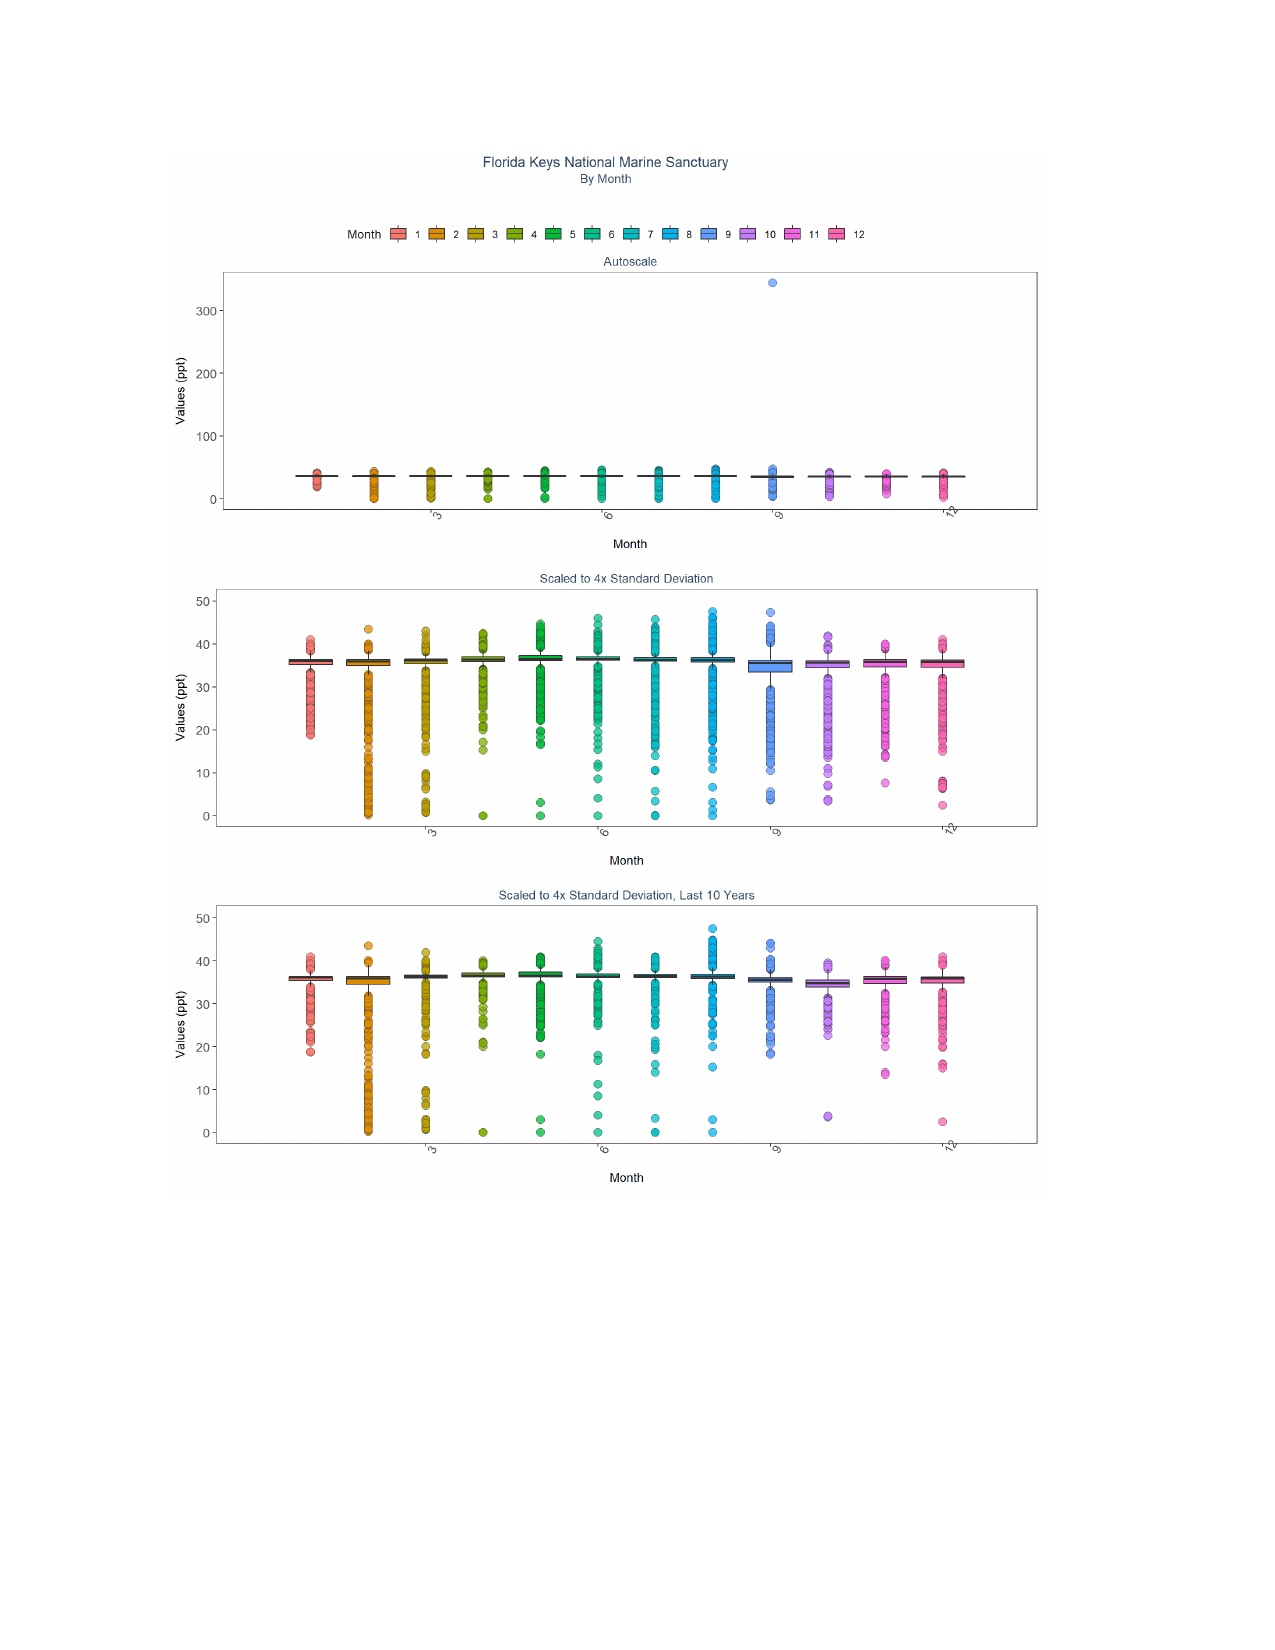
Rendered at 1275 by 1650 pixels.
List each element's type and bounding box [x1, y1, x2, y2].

picture [168, 150, 1044, 1200]
